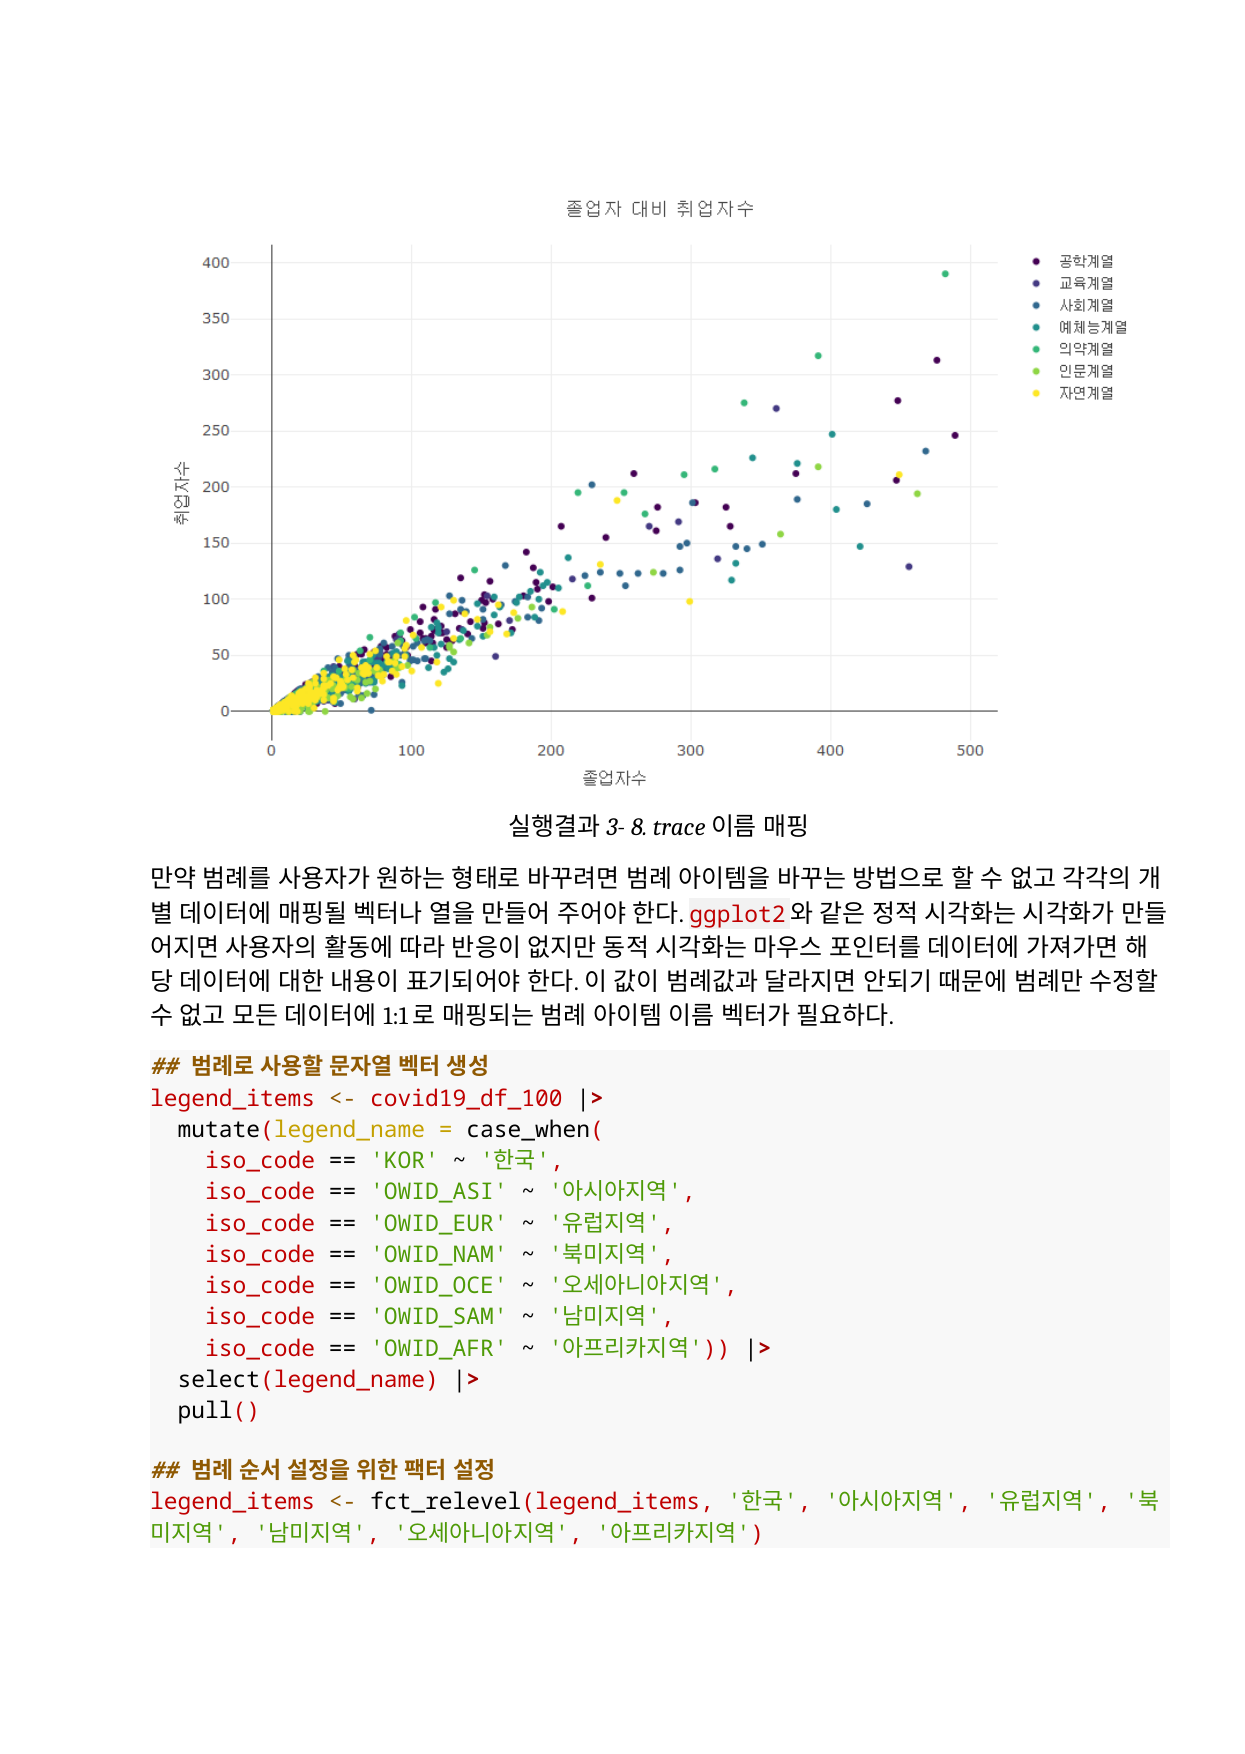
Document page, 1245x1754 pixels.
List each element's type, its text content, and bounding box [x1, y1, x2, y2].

text 만약 범례를 사용자가 원하는 형태로 바꾸려면 범례 아이템을 바꾸는 방법으로 할 수 없고 각각의 개별 데이터에 매핑될 벡터나 열을 만들어 주어야 한다. ggplot2와 같은 정적 시각화는 시각화가 만들어지면 사용자의 활동에 따라 반응이 없지만 동적 시각화는 마우스 포인터를 데이터에 가져가면 해당 데이터에 대한 내용이 표기되어야 한다. 이 값이 범례값과 달라지면 안되기 때문에 범례만 수정할 수 없고 모든 데이터에 1:1로 매핑되는 범례 아이템 이름 벡터가 필요하다. [150, 861, 1170, 1031]
picture [172, 187, 1148, 788]
text 실행결과 3- . trace 이름 매핑 [150, 808, 1170, 842]
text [150, 1050, 1170, 1548]
